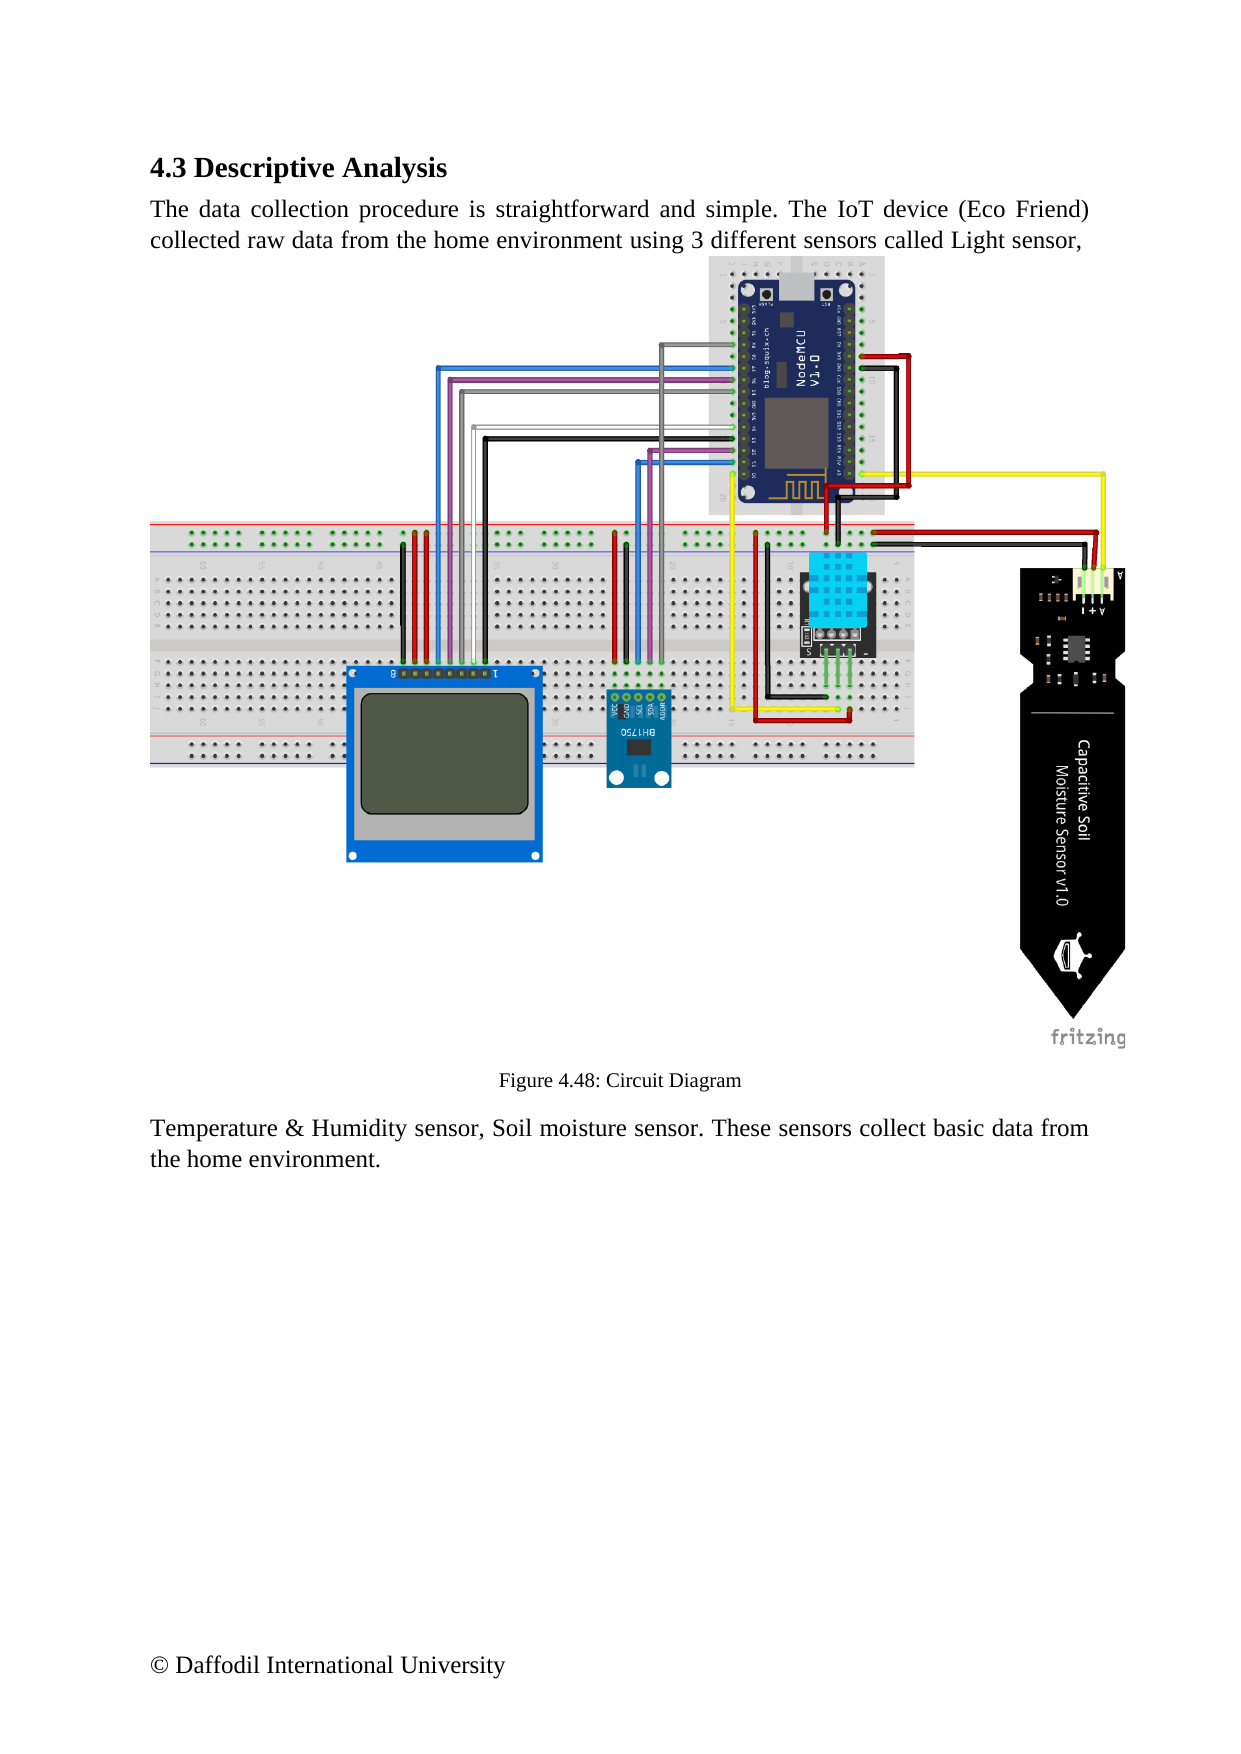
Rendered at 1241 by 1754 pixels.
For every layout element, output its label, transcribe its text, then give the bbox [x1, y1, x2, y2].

subtitle 4.3 Descriptive Analysis [150, 150, 1090, 183]
picture [150, 256, 1125, 1049]
text The data collection procedure is straightforward and simple. The IoT device (Eco Friend) collected raw data from the home environment using 3 different sensors called Light sensor, [150, 194, 1090, 256]
text Temperature & Humidity sensor, Soil moisture sensor. These sensors collect basic data from the home environment. [150, 1113, 1090, 1172]
